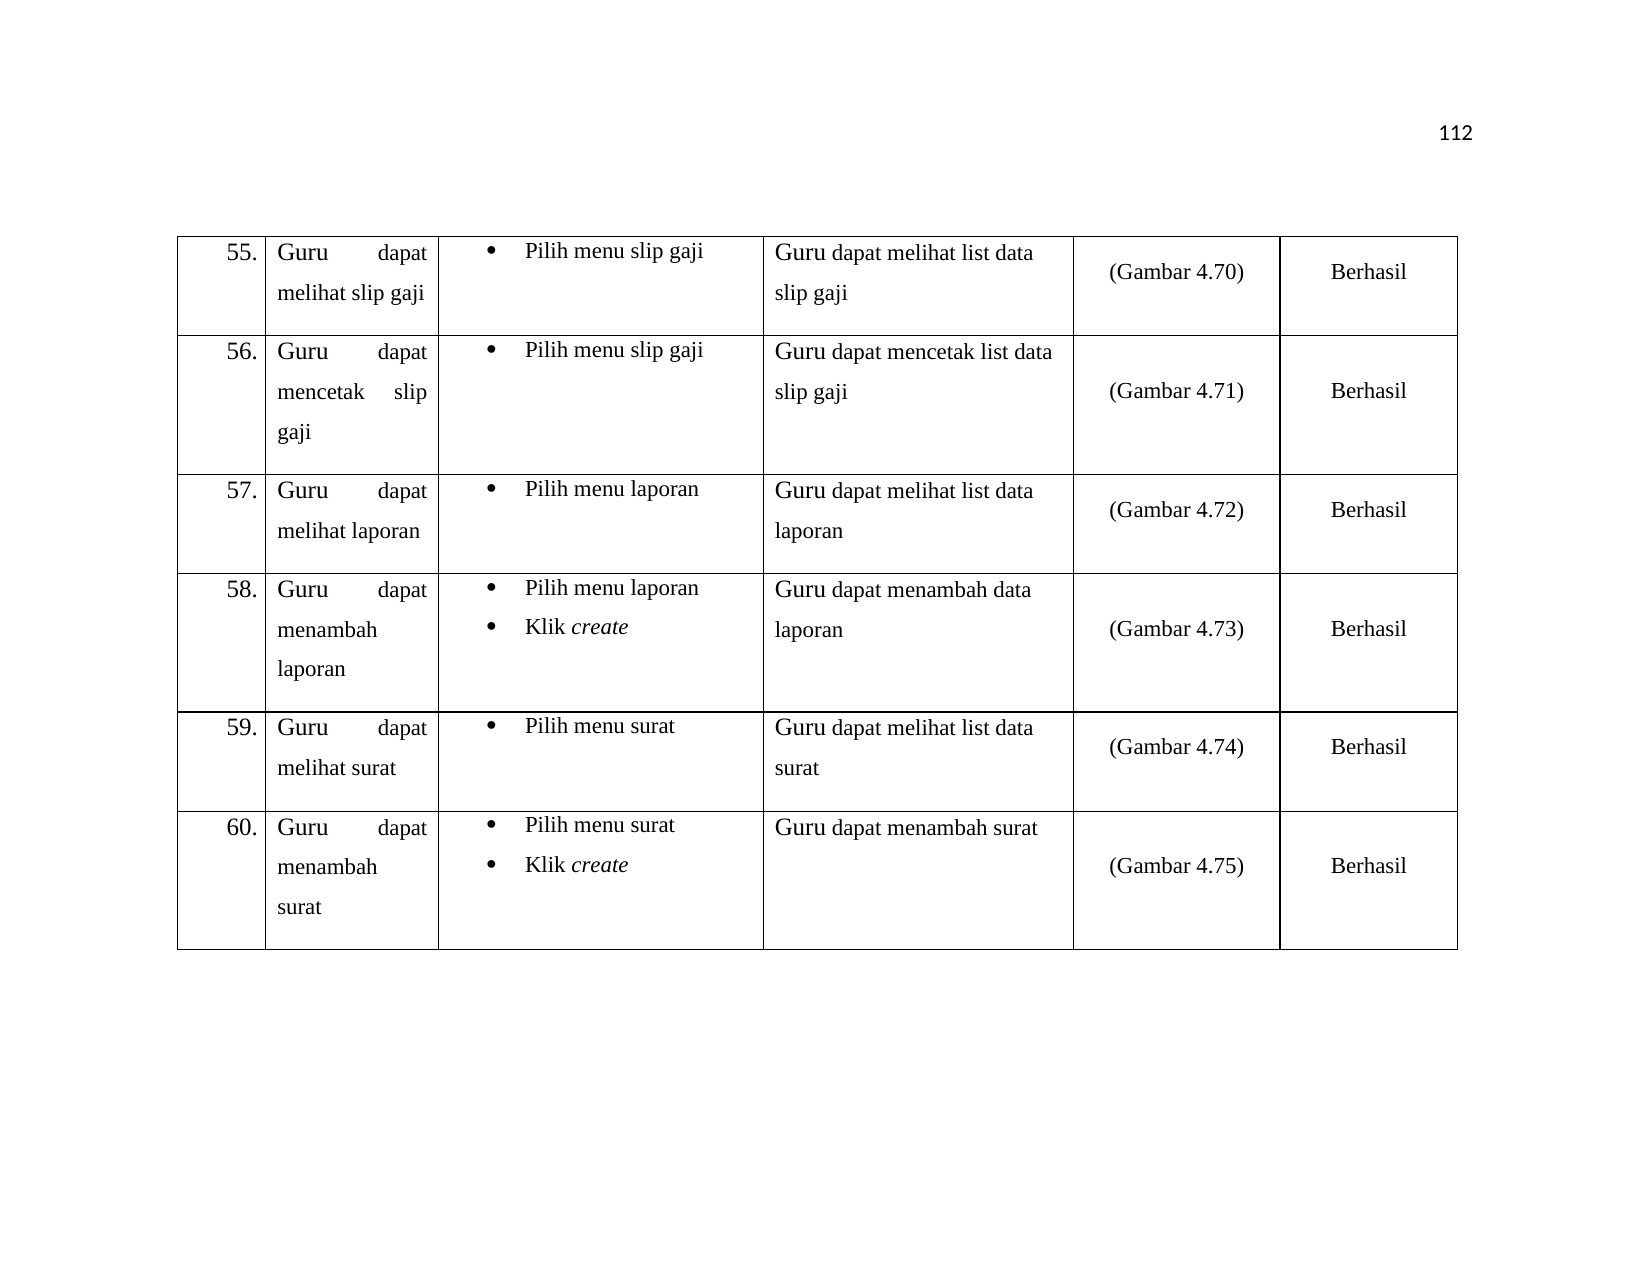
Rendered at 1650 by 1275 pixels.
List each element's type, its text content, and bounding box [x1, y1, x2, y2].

table_cell Guru dapat menambah surat [764, 812, 1073, 949]
table_cell [178, 574, 265, 711]
table_cell Guru dapat menambah data laporan [764, 574, 1073, 711]
table_cell Pilih menu surat [439, 713, 763, 811]
table_cell (Gambar 4.70) [1074, 237, 1279, 335]
table_cell Pilih menu slip gaji [439, 237, 763, 335]
table_cell Guru dapat mencetak slip gaji [266, 336, 438, 474]
table_cell [178, 713, 265, 811]
table_cell Berhasil [1281, 336, 1457, 474]
table_cell Pilih menu laporan Klik create [439, 574, 763, 711]
table_cell Berhasil [1281, 812, 1457, 949]
table_cell (Gambar 4.72) [1074, 475, 1279, 573]
table_cell Pilih menu laporan [439, 475, 763, 573]
table_cell [178, 812, 265, 949]
table_cell Berhasil [1281, 713, 1457, 811]
table_cell Guru dapat melihat list data slip gaji [764, 237, 1073, 335]
table_cell Guru dapat melihat list data surat [764, 713, 1073, 811]
table_cell Berhasil [1281, 237, 1457, 335]
table_cell Guru dapat melihat list data laporan [764, 475, 1073, 573]
table_cell [178, 237, 265, 335]
table_cell Pilih menu surat Klik create [439, 812, 763, 949]
table_cell Guru dapat melihat slip gaji [266, 237, 438, 335]
table_cell (Gambar 4.75) [1074, 812, 1279, 949]
table_cell [178, 336, 265, 474]
table_cell Berhasil [1281, 475, 1457, 573]
table_cell (Gambar 4.74) [1074, 713, 1279, 811]
table_cell Guru dapat melihat laporan [266, 475, 438, 573]
table_cell Guru dapat melihat surat [266, 713, 438, 811]
table_cell Pilih menu slip gaji [439, 336, 763, 474]
table_cell Berhasil [1281, 574, 1457, 711]
table_cell (Gambar 4.73) [1074, 574, 1279, 711]
table_cell Guru dapat mencetak list data slip gaji [764, 336, 1073, 474]
table_cell (Gambar 4.71) [1074, 336, 1279, 474]
table_cell Guru dapat menambah laporan [266, 574, 438, 711]
table_cell [178, 475, 265, 573]
table_cell Guru dapat menambah surat [266, 812, 438, 949]
